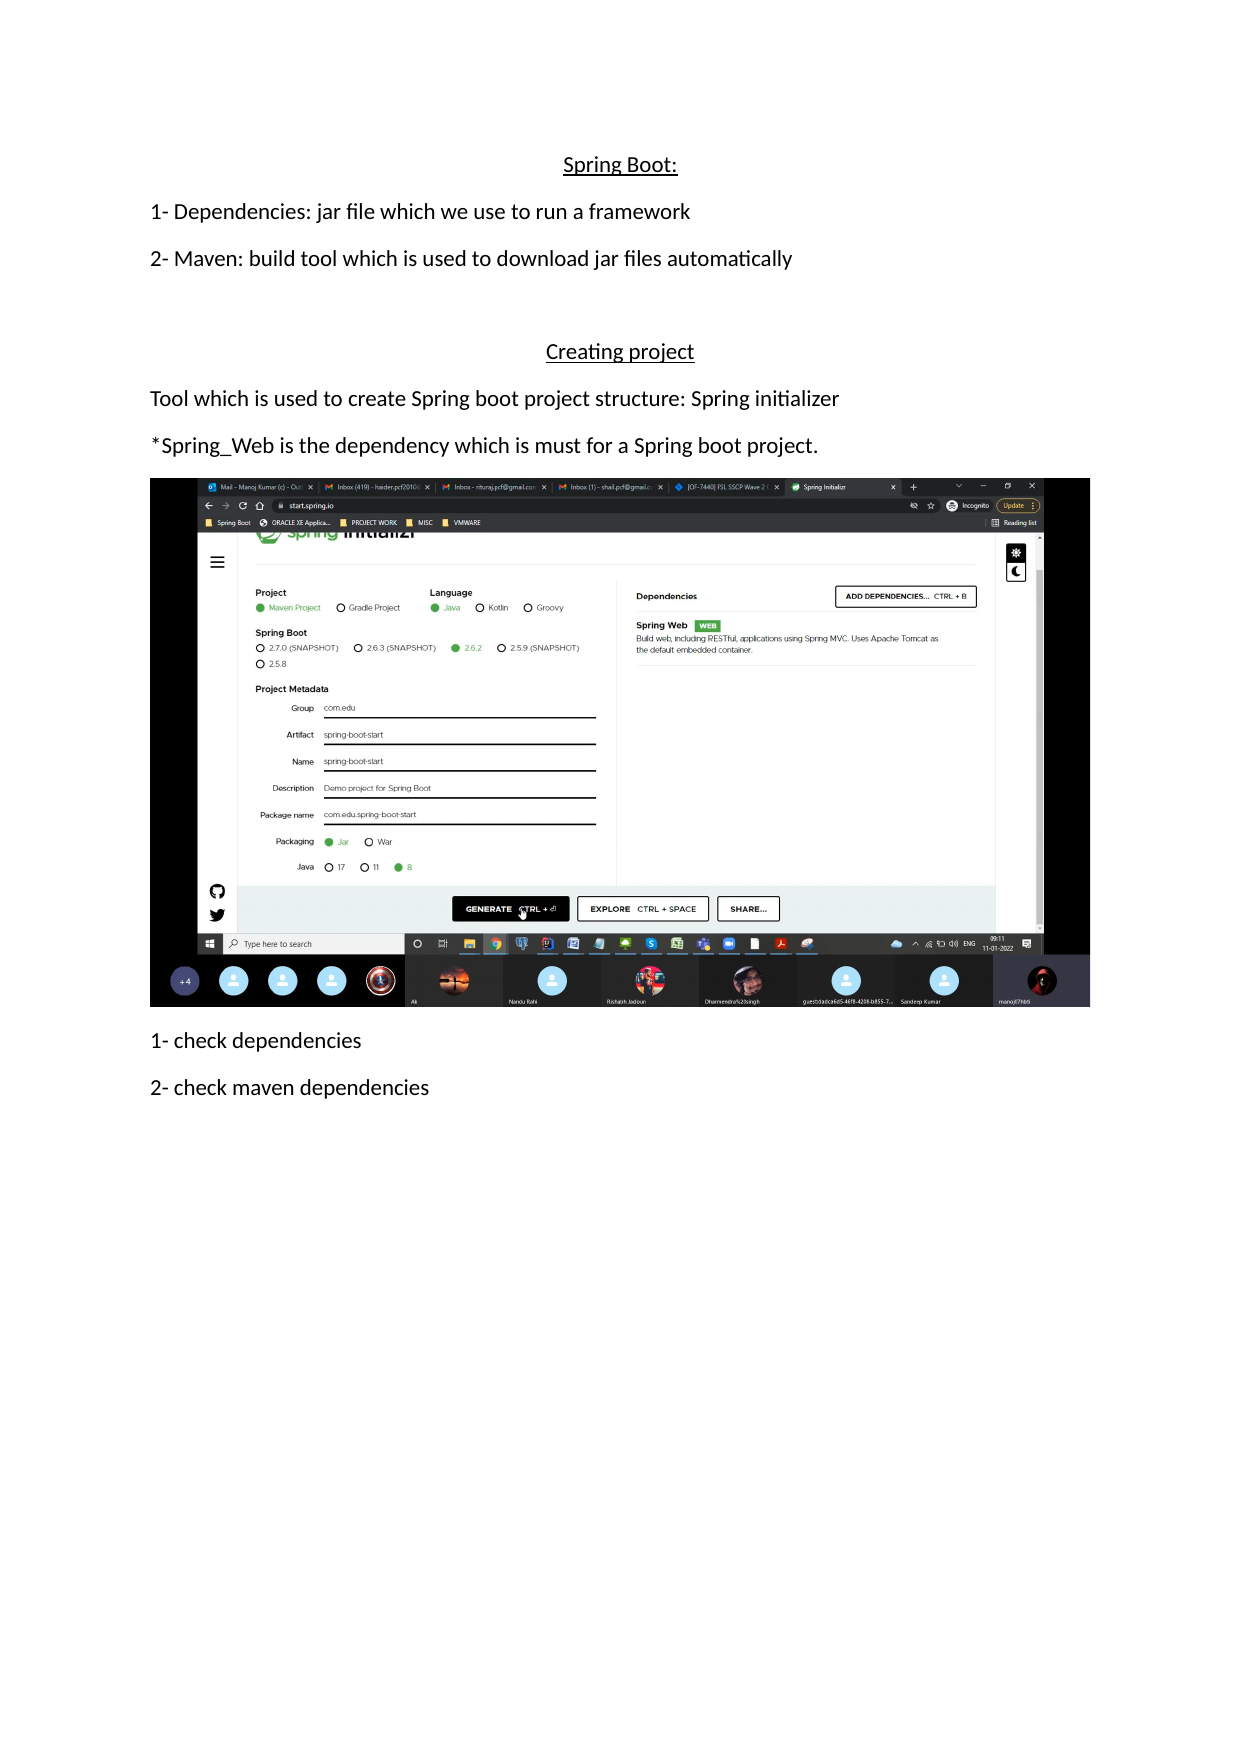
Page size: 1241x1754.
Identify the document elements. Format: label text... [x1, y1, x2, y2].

text 2- Maven: build tool which is used to download jar files automatically [150, 244, 1090, 272]
text Spring Boot: [150, 150, 1090, 178]
text *Spring_Web is the dependency which is must for a Spring boot project. [150, 431, 1090, 459]
picture [150, 478, 1091, 1007]
text 1- Dependencies: jar file which we use to run a framework [150, 197, 1090, 225]
text 2- check maven dependencies [150, 1073, 1090, 1101]
text 1- check dependencies [150, 1026, 1090, 1054]
text Tool which is used to create Spring boot project structure: Spring initializer [150, 384, 1090, 412]
text Creating project [150, 337, 1090, 366]
